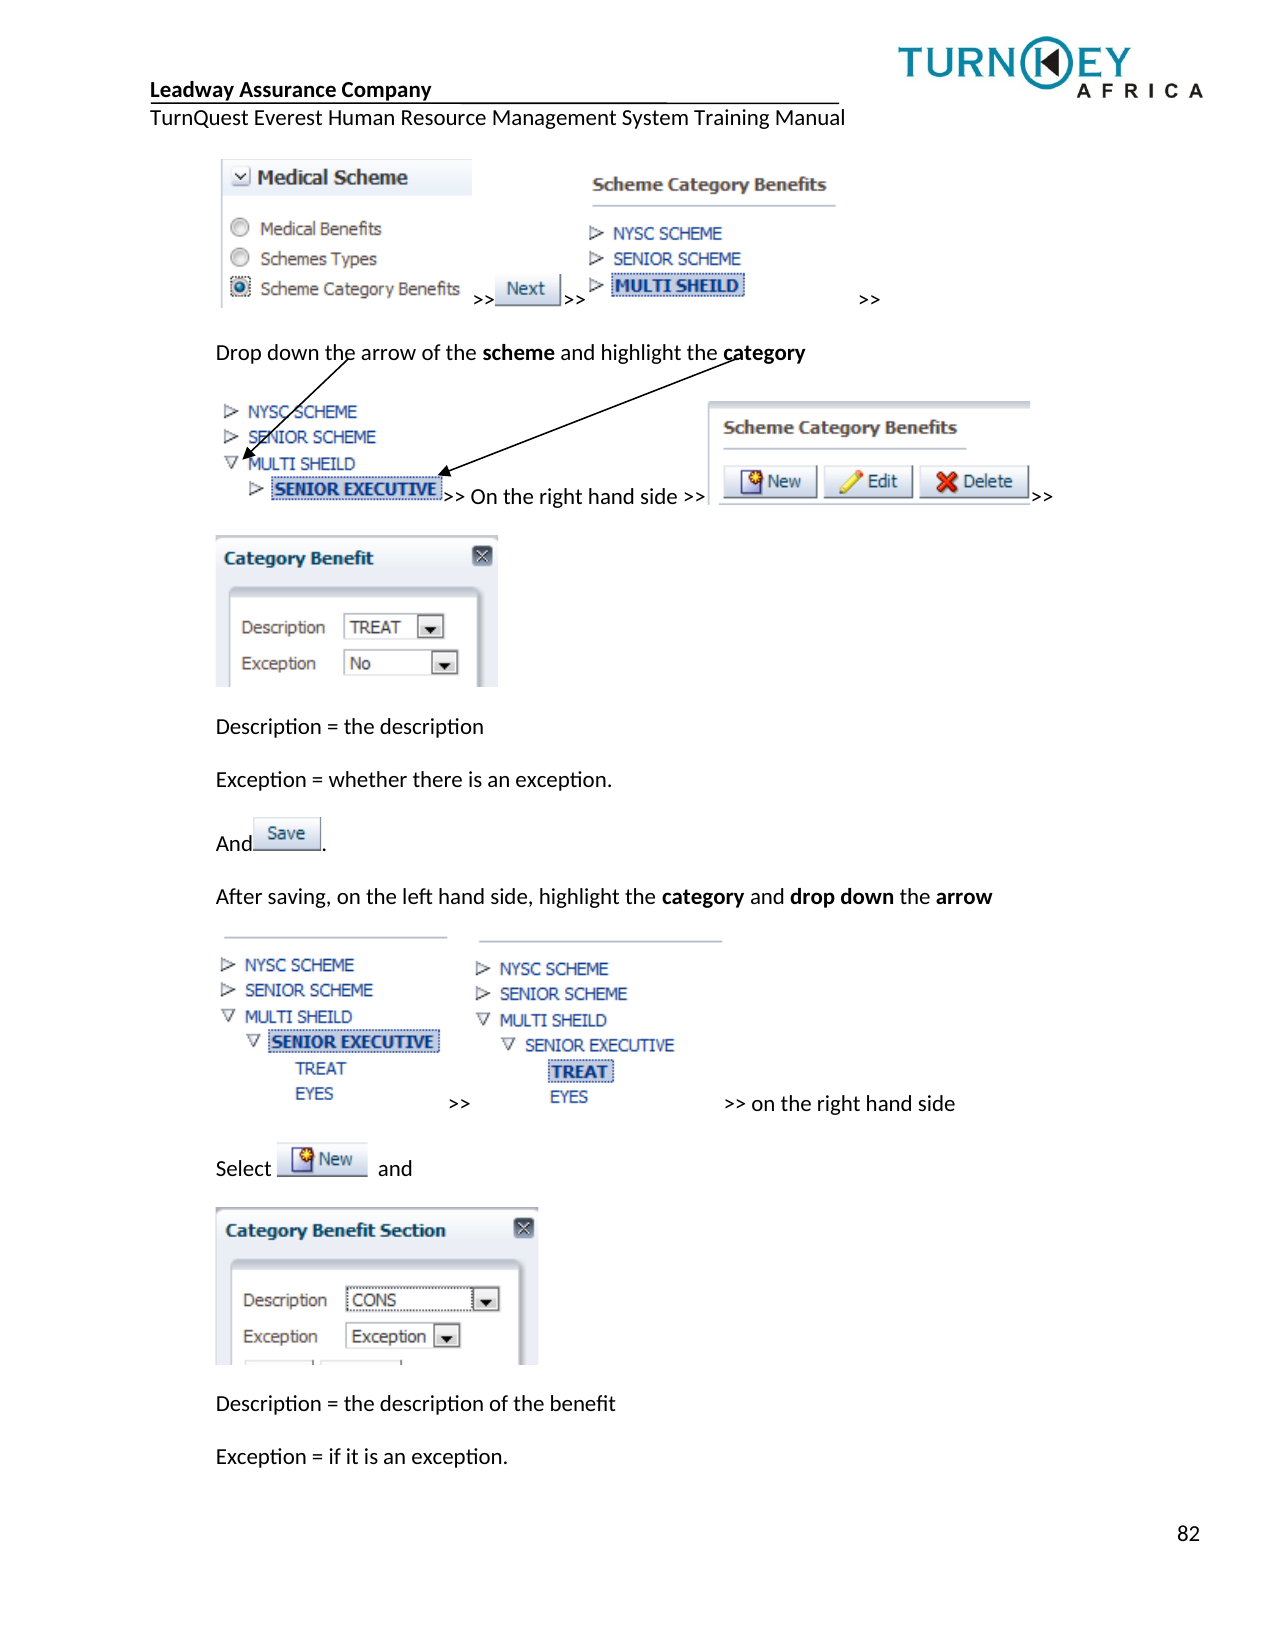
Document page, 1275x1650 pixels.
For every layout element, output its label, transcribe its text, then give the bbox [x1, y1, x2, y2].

text Description = the description [150, 712, 1200, 740]
picture [215, 934, 448, 1111]
picture [215, 391, 443, 505]
picture [215, 535, 499, 687]
text Description = the description of the benefit [150, 1389, 1200, 1417]
picture [494, 274, 563, 308]
text Drop down the arrow of the scheme and highlight the category [150, 338, 1200, 366]
text After saving, on the left hand side, highlight the category and drop down the arrow [150, 882, 1200, 910]
picture [898, 36, 1203, 98]
text Select and [150, 1142, 1200, 1182]
picture [215, 159, 472, 308]
picture [253, 817, 322, 851]
picture [585, 169, 858, 308]
picture [276, 1141, 368, 1177]
picture [706, 401, 1031, 505]
text Exception = whether there is an exception. [150, 765, 1200, 793]
text And. [150, 818, 1200, 857]
text Exception = if it is an exception. [150, 1442, 1200, 1470]
picture [470, 938, 724, 1111]
picture [215, 1207, 539, 1365]
